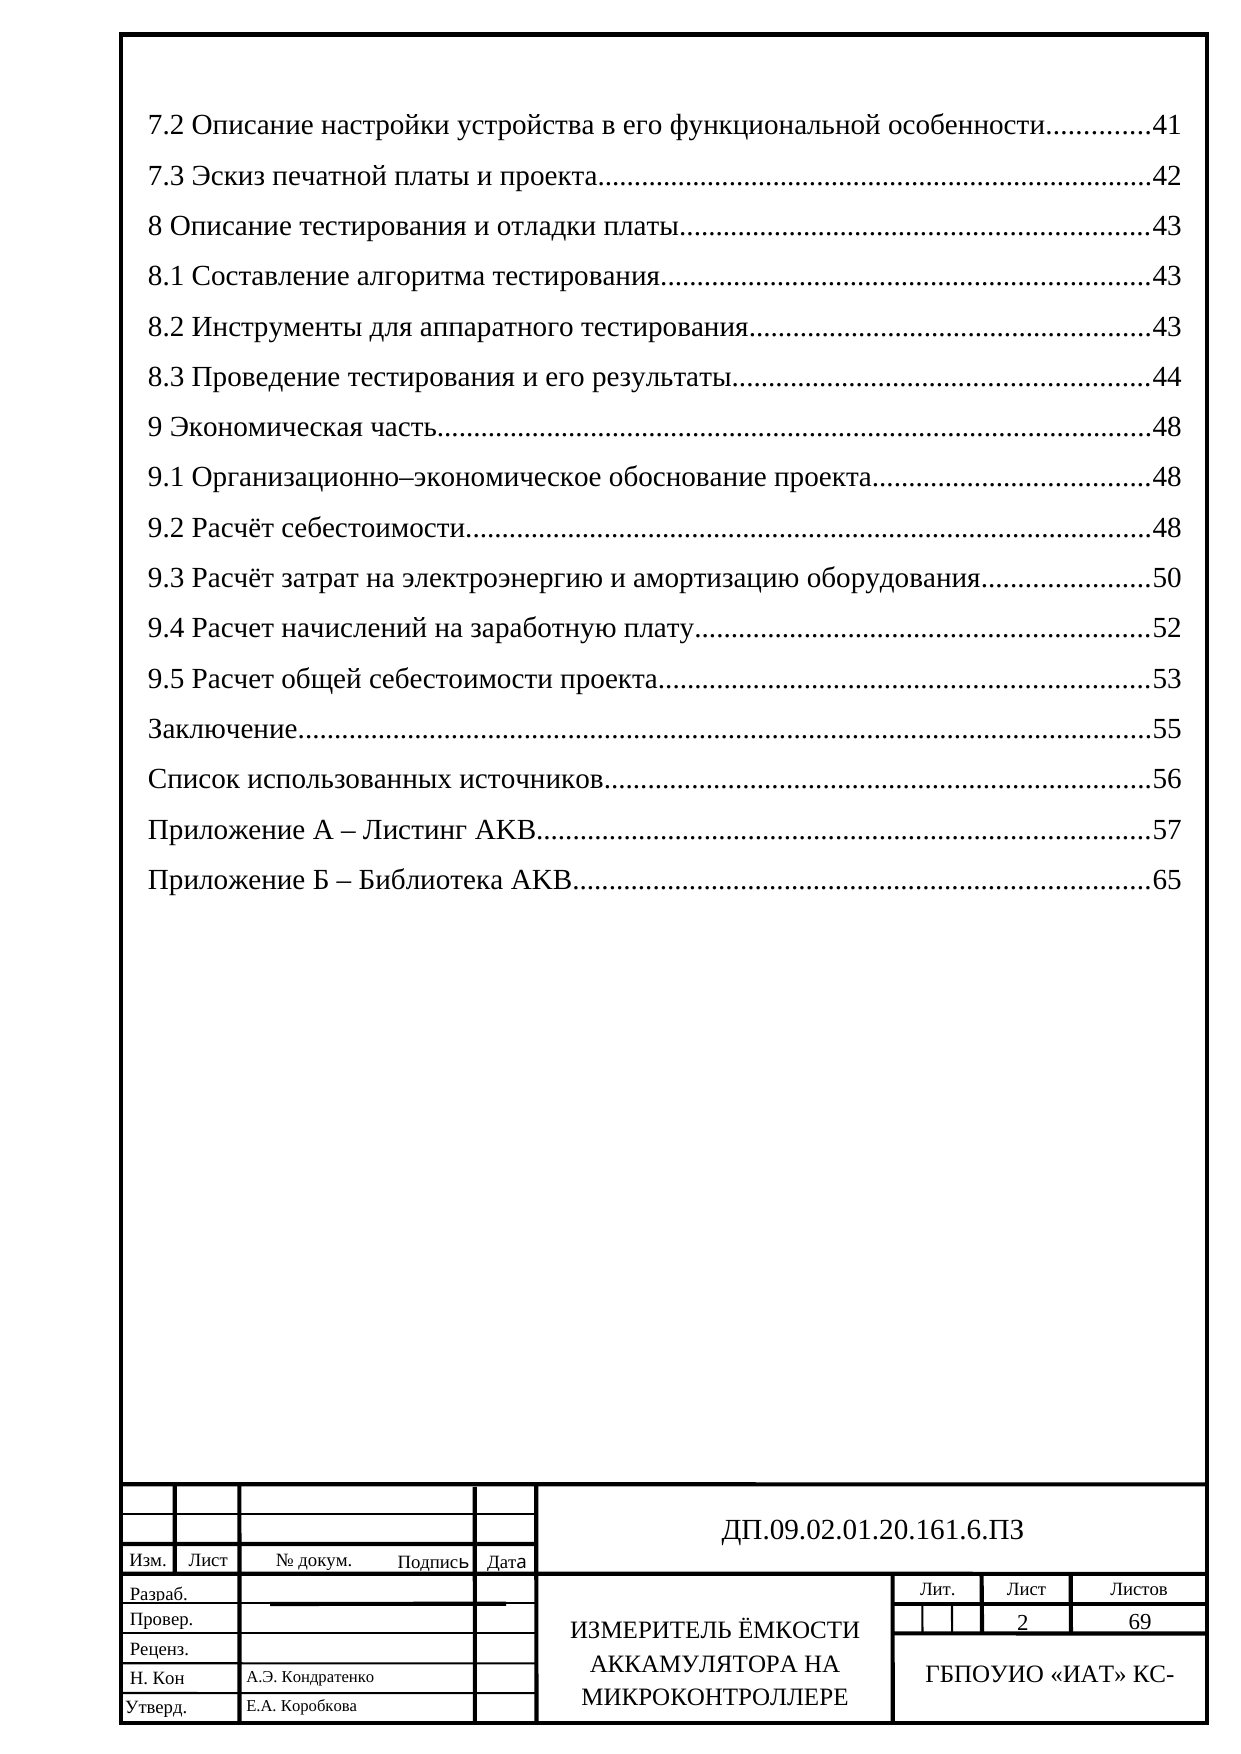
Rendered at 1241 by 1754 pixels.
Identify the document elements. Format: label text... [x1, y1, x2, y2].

text 9 Экономическая часть 48 [148, 409, 1181, 443]
text Список использованных источников 56 [148, 761, 1181, 795]
text Приложение А – Листинг AKB 57 [148, 812, 1181, 845]
text 9.3 Расчёт затрат на электроэнергию и амортизацию оборудования 50 [148, 560, 1181, 594]
text Заключение 55 [148, 711, 1181, 745]
text 9.5 Расчет общей себестоимости проекта 53 [148, 661, 1181, 694]
text 8.2 Инструменты для аппаратного тестирования 43 [148, 309, 1181, 342]
text 8 Описание тестирования и отладки платы 43 [148, 208, 1181, 242]
text Приложение Б – Библиотека AKB 65 [148, 862, 1181, 896]
text 8.1 Составление алгоритма тестирования 43 [148, 258, 1181, 292]
text 9.4 Расчет начислений на заработную плату 52 [148, 611, 1181, 644]
text 9.2 Расчёт себестоимости 48 [148, 510, 1181, 543]
text 7.2 Описание настройки устройства в его функциональной особенности 41 [148, 107, 1181, 141]
text 7.3 Эскиз печатной платы и проекта 42 [148, 158, 1181, 191]
text 8.3 Проведение тестирования и его результаты 44 [148, 359, 1181, 392]
text 9.1 Организационно–экономическое обоснование проекта 48 [148, 459, 1181, 493]
